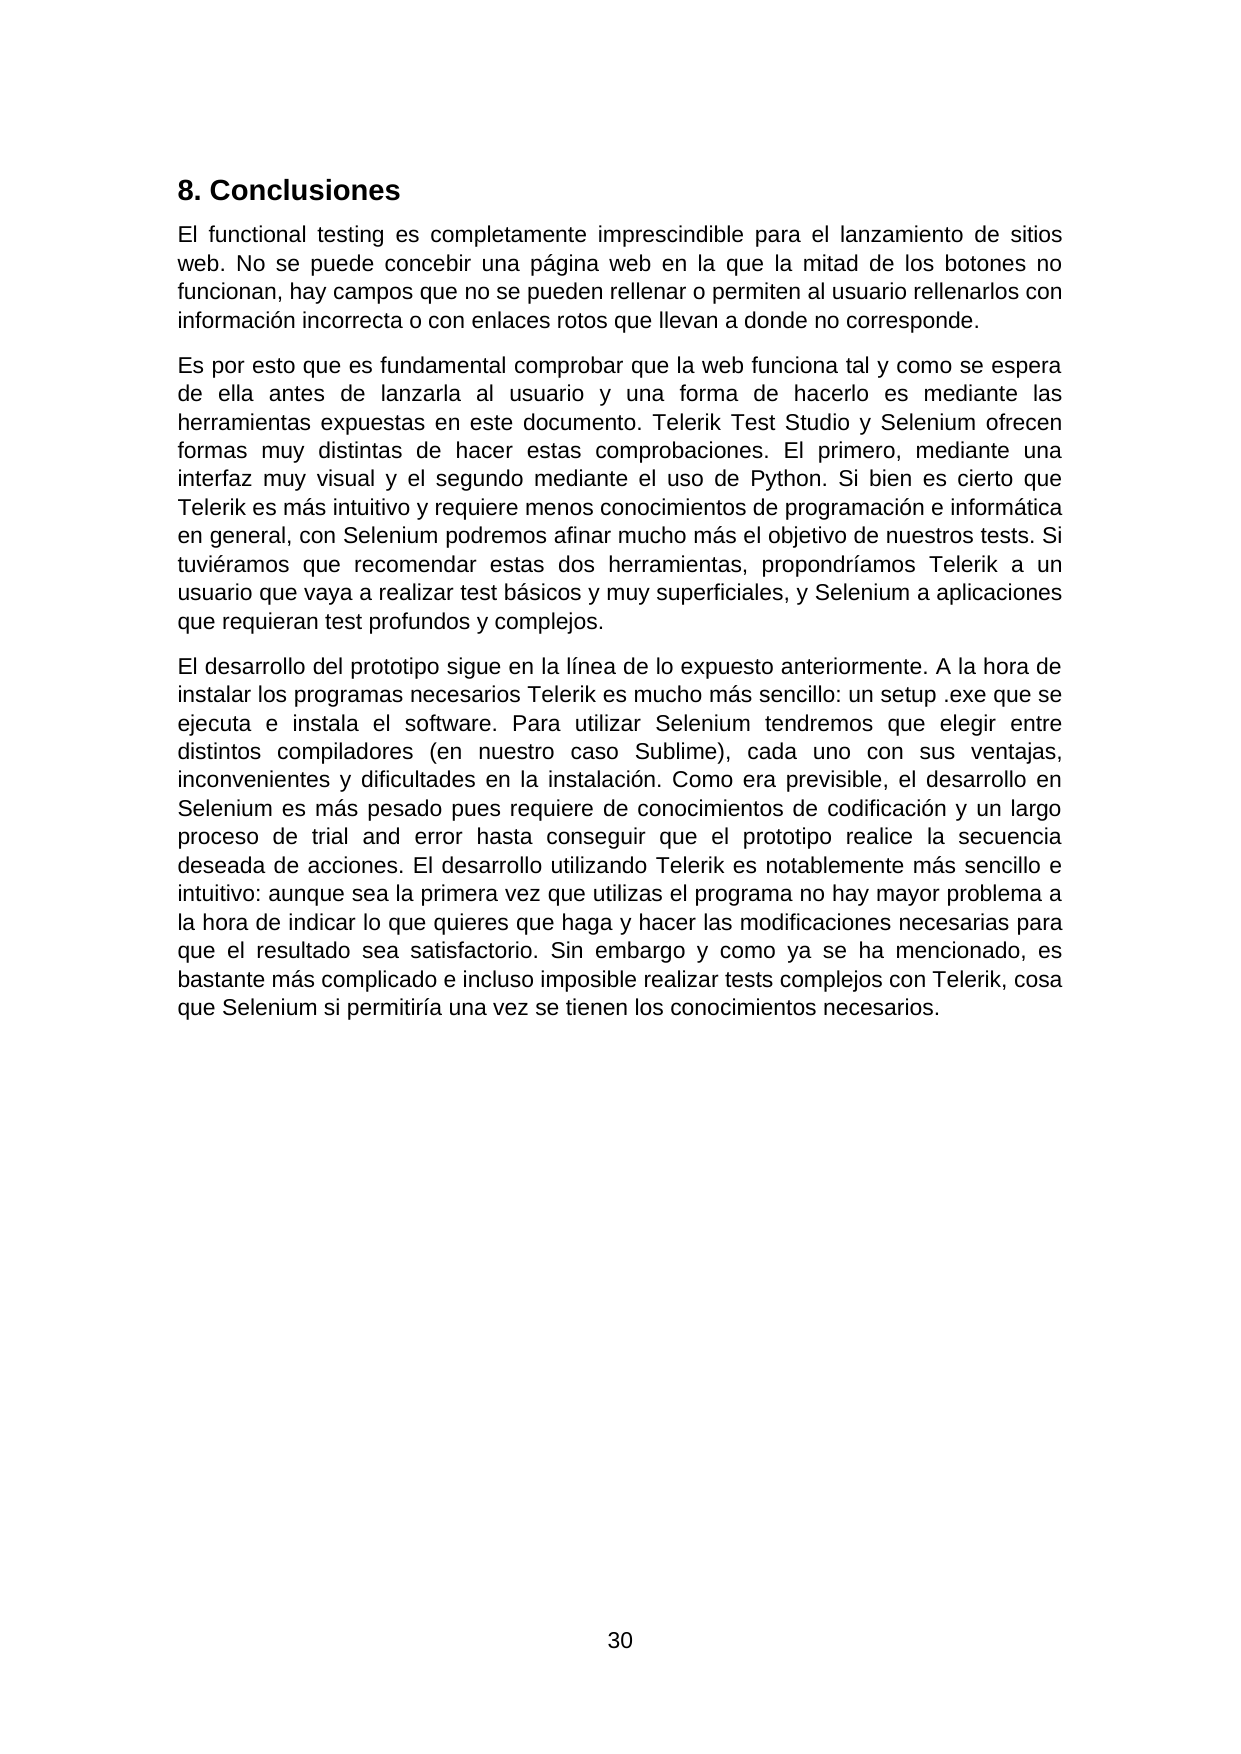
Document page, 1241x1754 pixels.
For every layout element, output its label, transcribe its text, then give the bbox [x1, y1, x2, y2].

text Es por esto que es fundamental comprobar que la web funciona tal y como se espera de ella antes de lanzarla al usuario y una forma de hacerlo es mediante las herramientas expuestas en este documento. Telerik Test Studio y Selenium ofrecen formas muy distintas de hacer estas comprobaciones. El primero, mediante una interfaz muy visual y el segundo mediante el uso de Python. Si bien es cierto que Telerik es más intuitivo y requiere menos conocimientos de programación e informática en general, con Selenium podremos afinar mucho más el objetivo de nuestros tests. Si tuviéramos que recomendar estas dos herramientas, propondríamos Telerik a un usuario que vaya a realizar test básicos y muy superficiales, y Selenium a aplicaciones que requieran test profundos y complejos. [177, 352, 1063, 634]
text El functional testing es completamente imprescindible para el lanzamiento de sitios web. No se puede concebir una página web en la que la mitad de los botones no funcionan, hay campos que no se pueden rellenar o permiten al usuario rellenarlos con información incorrecta o con enlaces rotos que llevan a donde no corresponde. [177, 221, 1063, 333]
text El desarrollo del prototipo sigue en la línea de lo expuesto anteriormente. A la hora de instalar los programas necesarios Telerik es mucho más sencillo: un setup .exe que se ejecuta e instala el software. Para utilizar Selenium tendremos que elegir entre distintos compiladores (en nuestro caso Sublime), cada uno con sus ventajas, inconvenientes y dificultades en la instalación. Como era previsible, el desarrollo en Selenium es más pesado pues requiere de conocimientos de codificación y un largo proceso de trial and error hasta conseguir que el prototipo realice la secuencia deseada de acciones. El desarrollo utilizando Telerik es notablemente más sencillo e intuitivo: aunque sea la primera vez que utilizas el programa no hay mayor problema a la hora de indicar lo que quieres que haga y hacer las modificaciones necesarias para que el resultado sea satisfactorio. Sin embargo y como ya se ha mencionado, es bastante más complicado e incluso imposible realizar tests complejos con Telerik, cosa que Selenium si permitiría una vez se tienen los conocimientos necesarios. [177, 653, 1063, 1020]
subtitle 8. Conclusiones [177, 173, 1063, 206]
